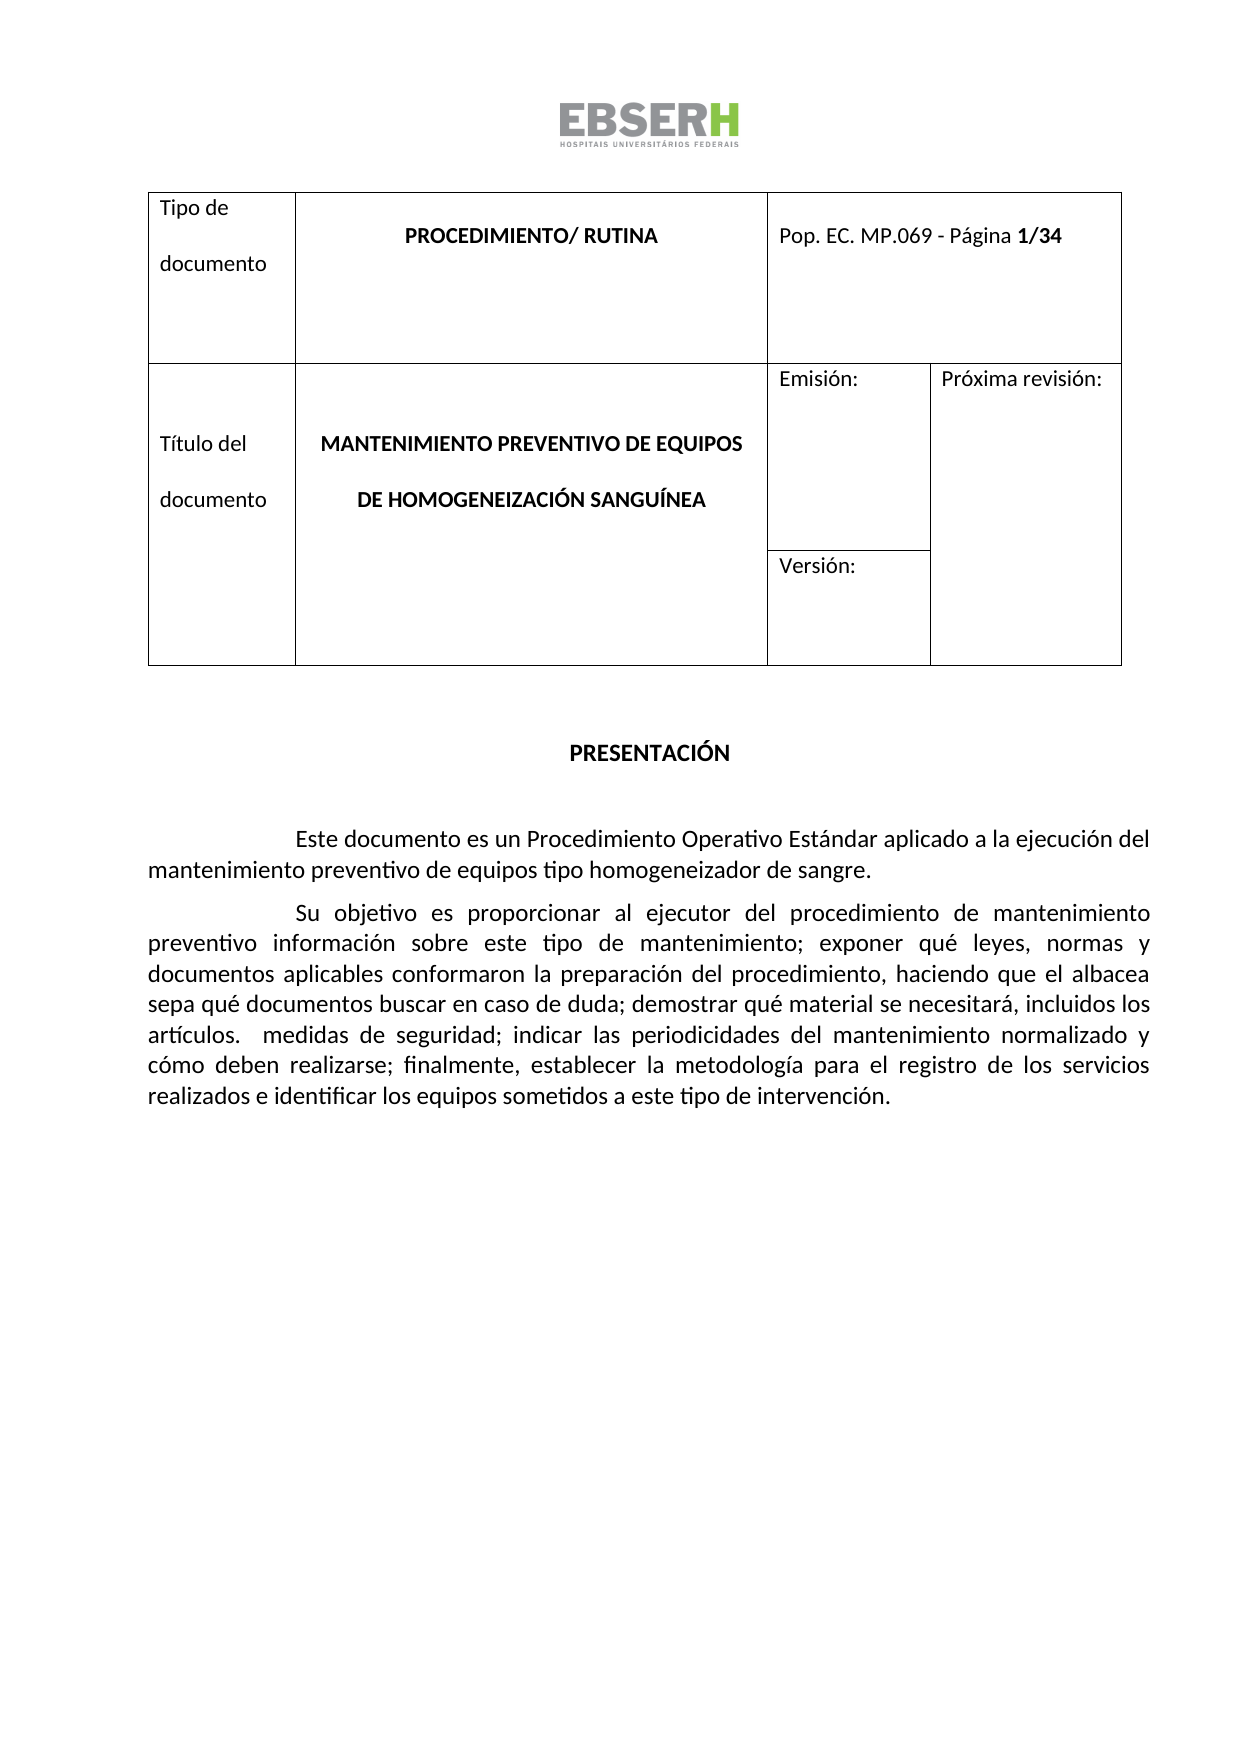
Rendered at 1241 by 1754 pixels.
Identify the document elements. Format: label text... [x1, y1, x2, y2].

text Su objetivo es proporcionar al ejecutor del procedimiento de mantenimiento preventivo información sobre este tipo de mantenimiento; exponer qué leyes, normas y documentos aplicables conformaron la preparación del procedimiento, haciendo que el albacea sepa qué documentos buscar en caso de duda; demostrar qué material se necesitará, incluidos los artículos. medidas de seguridad; indicar las periodicidades del mantenimiento normalizado y cómo deben realizarse; finalmente, establecer la metodología para el registro de los servicios realizados e identificar los equipos sometidos a este tipo de intervención. [148, 897, 1152, 1110]
text Este documento es un Procedimiento Operativo Estándar aplicado a la ejecución del mantenimiento preventivo de equipos tipo homogeneizador de sangre. [148, 823, 1152, 884]
picture [558, 101, 741, 147]
text PRESENTACIÓN [148, 737, 1152, 768]
